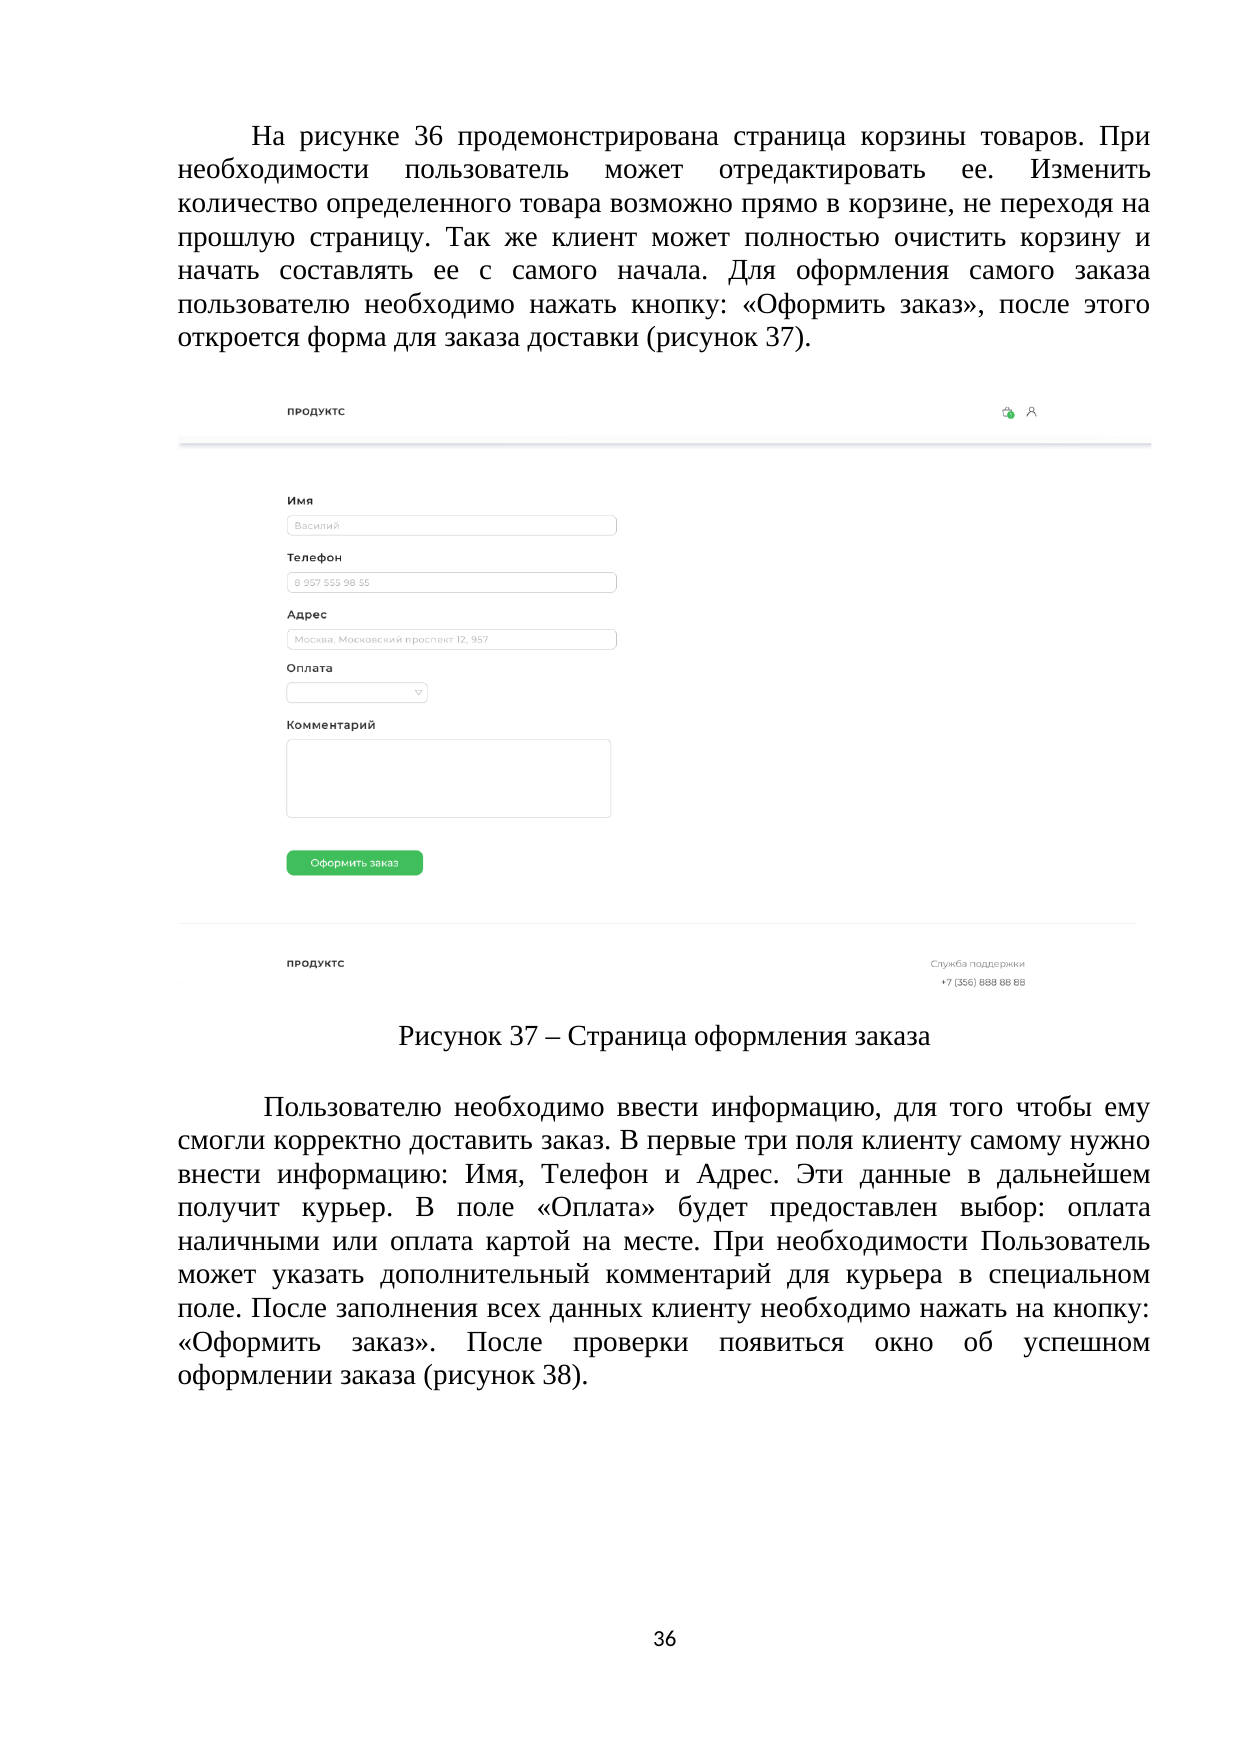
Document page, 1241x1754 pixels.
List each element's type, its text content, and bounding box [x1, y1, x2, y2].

text Пользователю необходимо ввести информацию, для того чтобы ему смогли корректно доставить заказ. В первые три поля клиенту самому нужно внести информацию: Имя, Телефон и Адрес. Эти данные в дальнейшем получит курьер. В поле «Оплата» будет предоставлен выбор: оплата наличными или оплата картой на месте. При необходимости Пользователь может указать дополнительный комментарий для курьера в специальном поле. После заполнения всех данных клиенту необходимо нажать на кнопку: «Оформить заказ». После проверки появиться окно об успешном оформлении заказа (рисунок 38). [177, 1089, 1152, 1391]
text Рисунок 37 – Страница оформления заказа [177, 1018, 1152, 1051]
text На рисунке 36 продемонстрирована страница корзины товаров. При необходимости пользователь может отредактировать ее. Изменить количество определенного товара возможно прямо в корзине, не переходя на прошлую страницу. Так же клиент может полностью очистить корзину и начать составлять ее с самого начала. Для оформления самого заказа пользователю необходимо нажать кнопку: «Оформить заказ», после этого откроется форма для заказа доставки (рисунок 37). [177, 118, 1152, 353]
picture [177, 386, 1152, 999]
